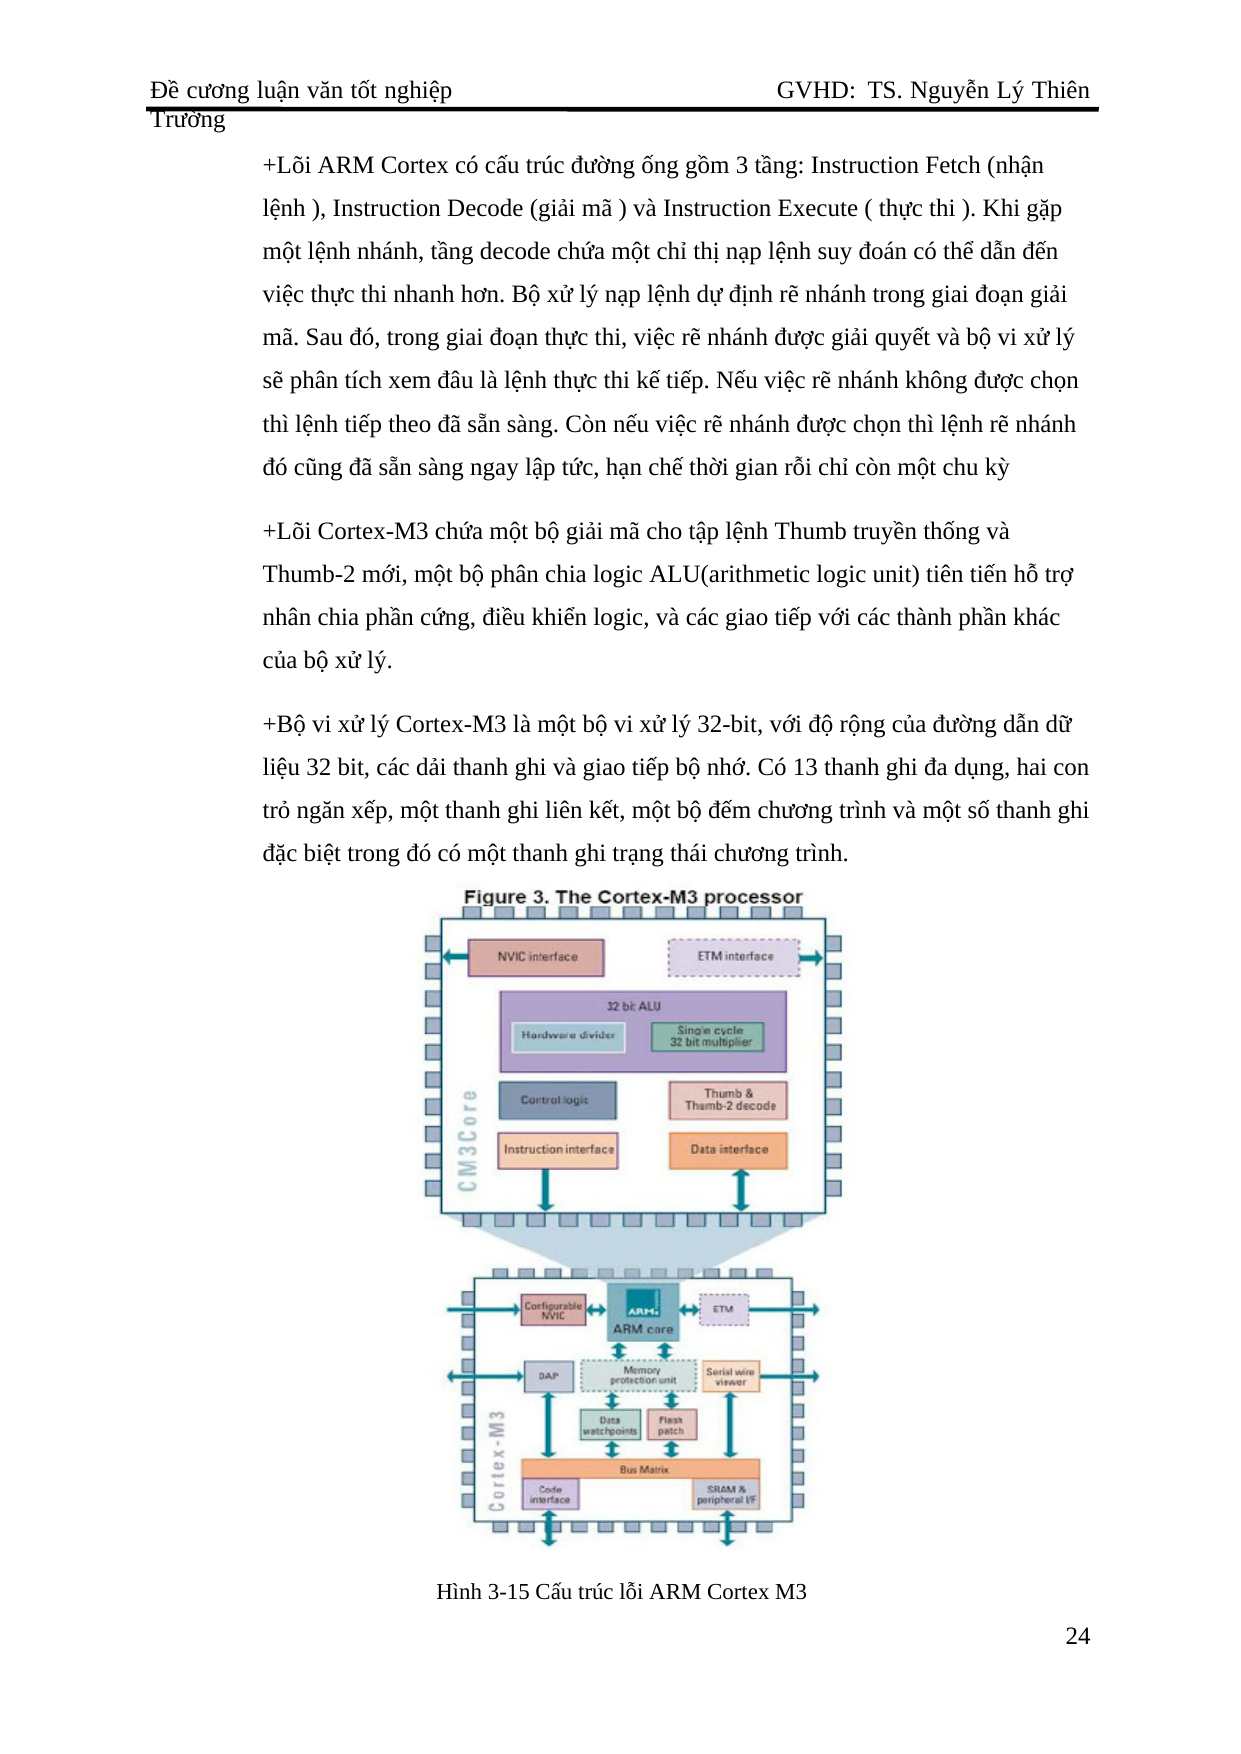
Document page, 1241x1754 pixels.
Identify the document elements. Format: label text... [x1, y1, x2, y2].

picture [380, 869, 864, 1551]
text +Bộ vi xử lý Cortex-M3 là một bộ vi xử lý 32-bit, với độ rộng của đường dẫn dữ liệu 32 bit, các dải thanh ghi và giao tiếp bộ nhớ. Có 13 thanh ghi đa dụng, hai con trỏ ngăn xếp, một thanh ghi liên kết, một bộ đếm chương trình và một số thanh ghi đặc biệt trong đó có một thanh ghi trạng thái chương trình. [262, 709, 1090, 867]
text +Lõi Cortex-M3 chứa một bộ giải mã cho tập lệnh Thumb truyền thống và Thumb-2 mới, một bộ phân chia logic ALU(arithmetic logic unit) tiên tiến hỗ trợ nhân chia phần cứng, điều khiển logic, và các giao tiếp với các thành phần khác của bộ xử lý. [262, 516, 1090, 674]
text +Lõi ARM Cortex có cấu trúc đường ống gồm 3 tầng: Instruction Fetch (nhận lệnh ), Instruction Decode (giải mã ) và Instruction Execute ( thực thi ). Khi gặp một lệnh nhánh, tầng decode chứa một chỉ thị nạp lệnh suy đoán có thể dẫn đến việc thực thi nhanh hơn. Bộ xử lý nạp lệnh dự định rẽ nhánh trong giai đoạn giải mã. Sau đó, trong giai đoạn thực thi, việc rẽ nhánh được giải quyết và bộ vi xử lý sẽ phân tích xem đâu là lệnh thực thi kế tiếp. Nếu việc rẽ nhánh không được chọn thì lệnh tiếp theo đã sẵn sàng. Còn nếu việc rẽ nhánh được chọn thì lệnh rẽ nhánh đó cũng đã sẵn sàng ngay lập tức, hạn chế thời gian rỗi chỉ còn một chu kỳ [262, 150, 1090, 481]
